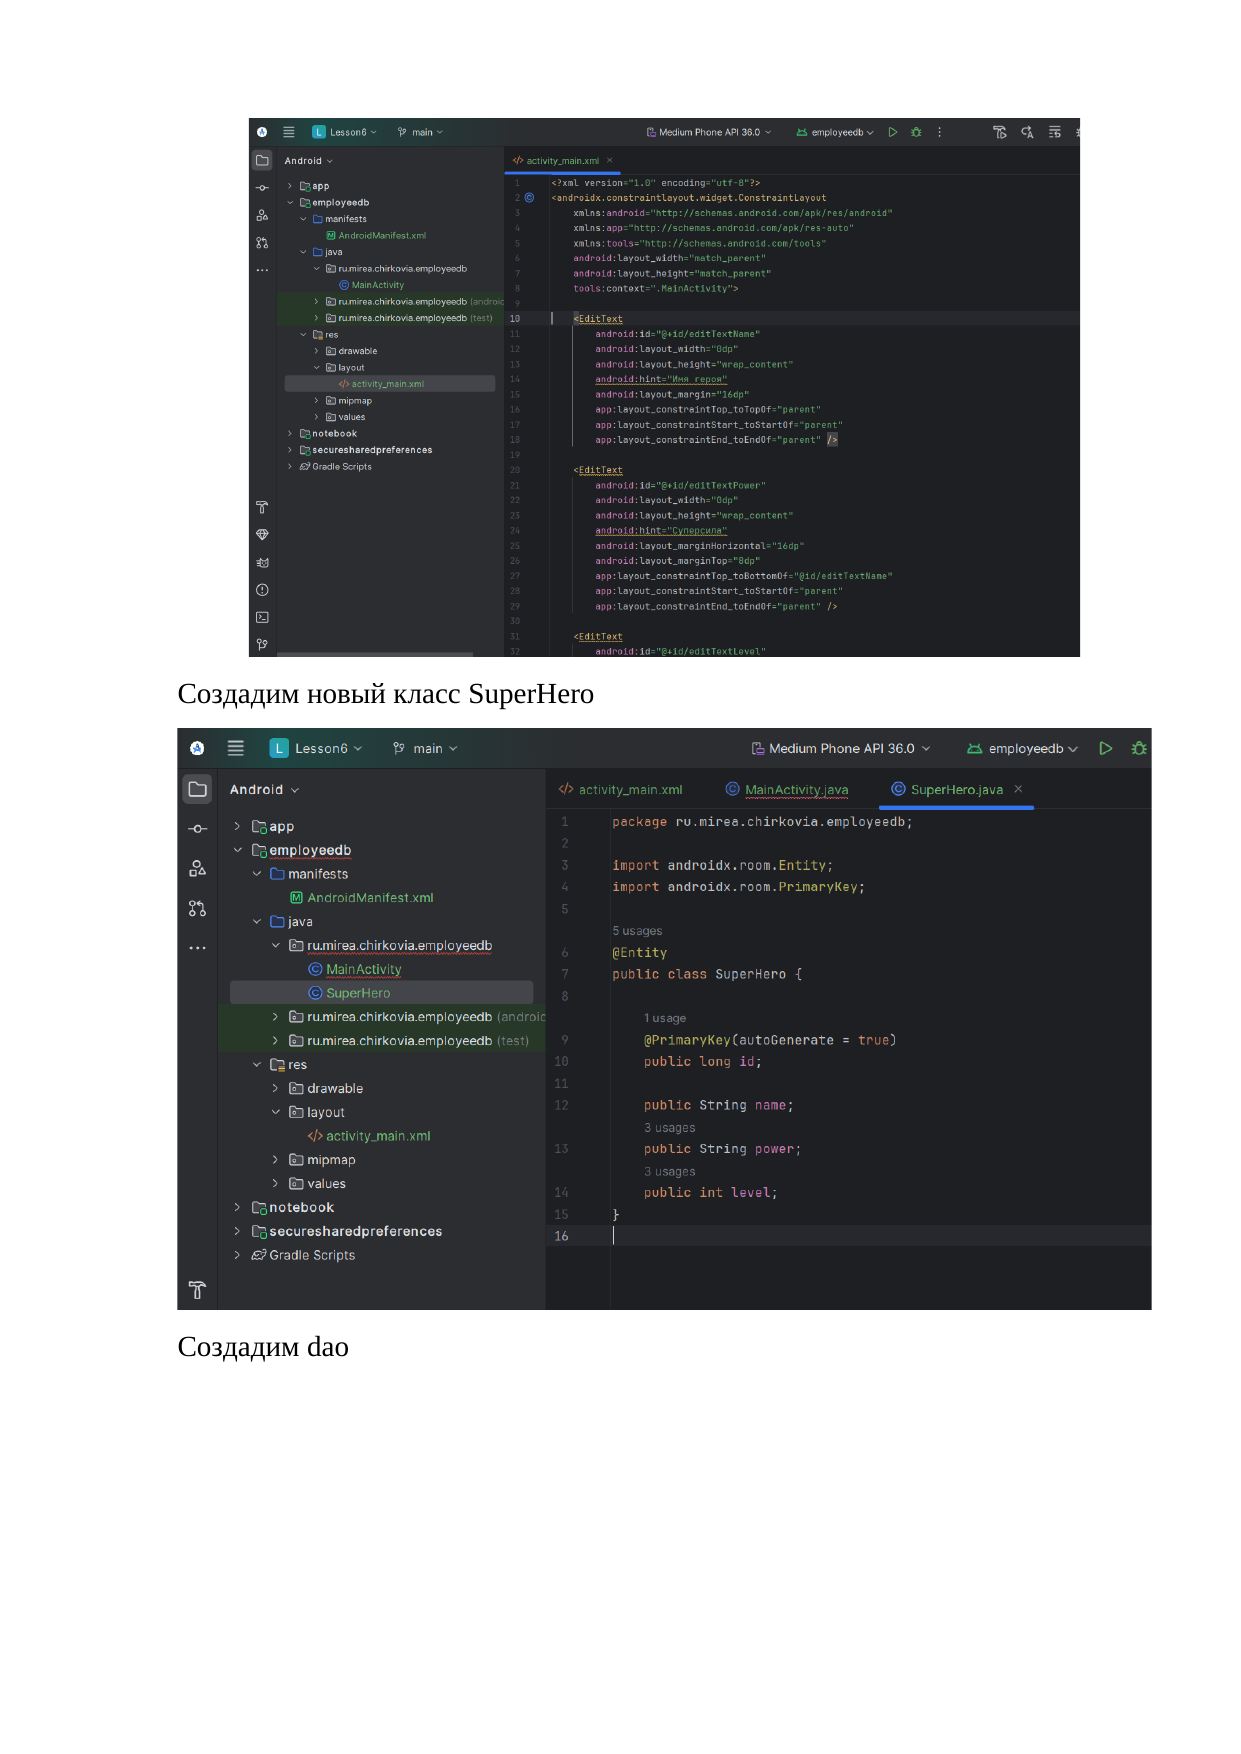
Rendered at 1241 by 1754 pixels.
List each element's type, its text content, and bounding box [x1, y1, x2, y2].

picture [177, 728, 1152, 1310]
text Создадим dao [177, 1329, 1152, 1363]
text Создадим новый класс SuperHero [177, 676, 1152, 709]
picture [248, 118, 1080, 657]
